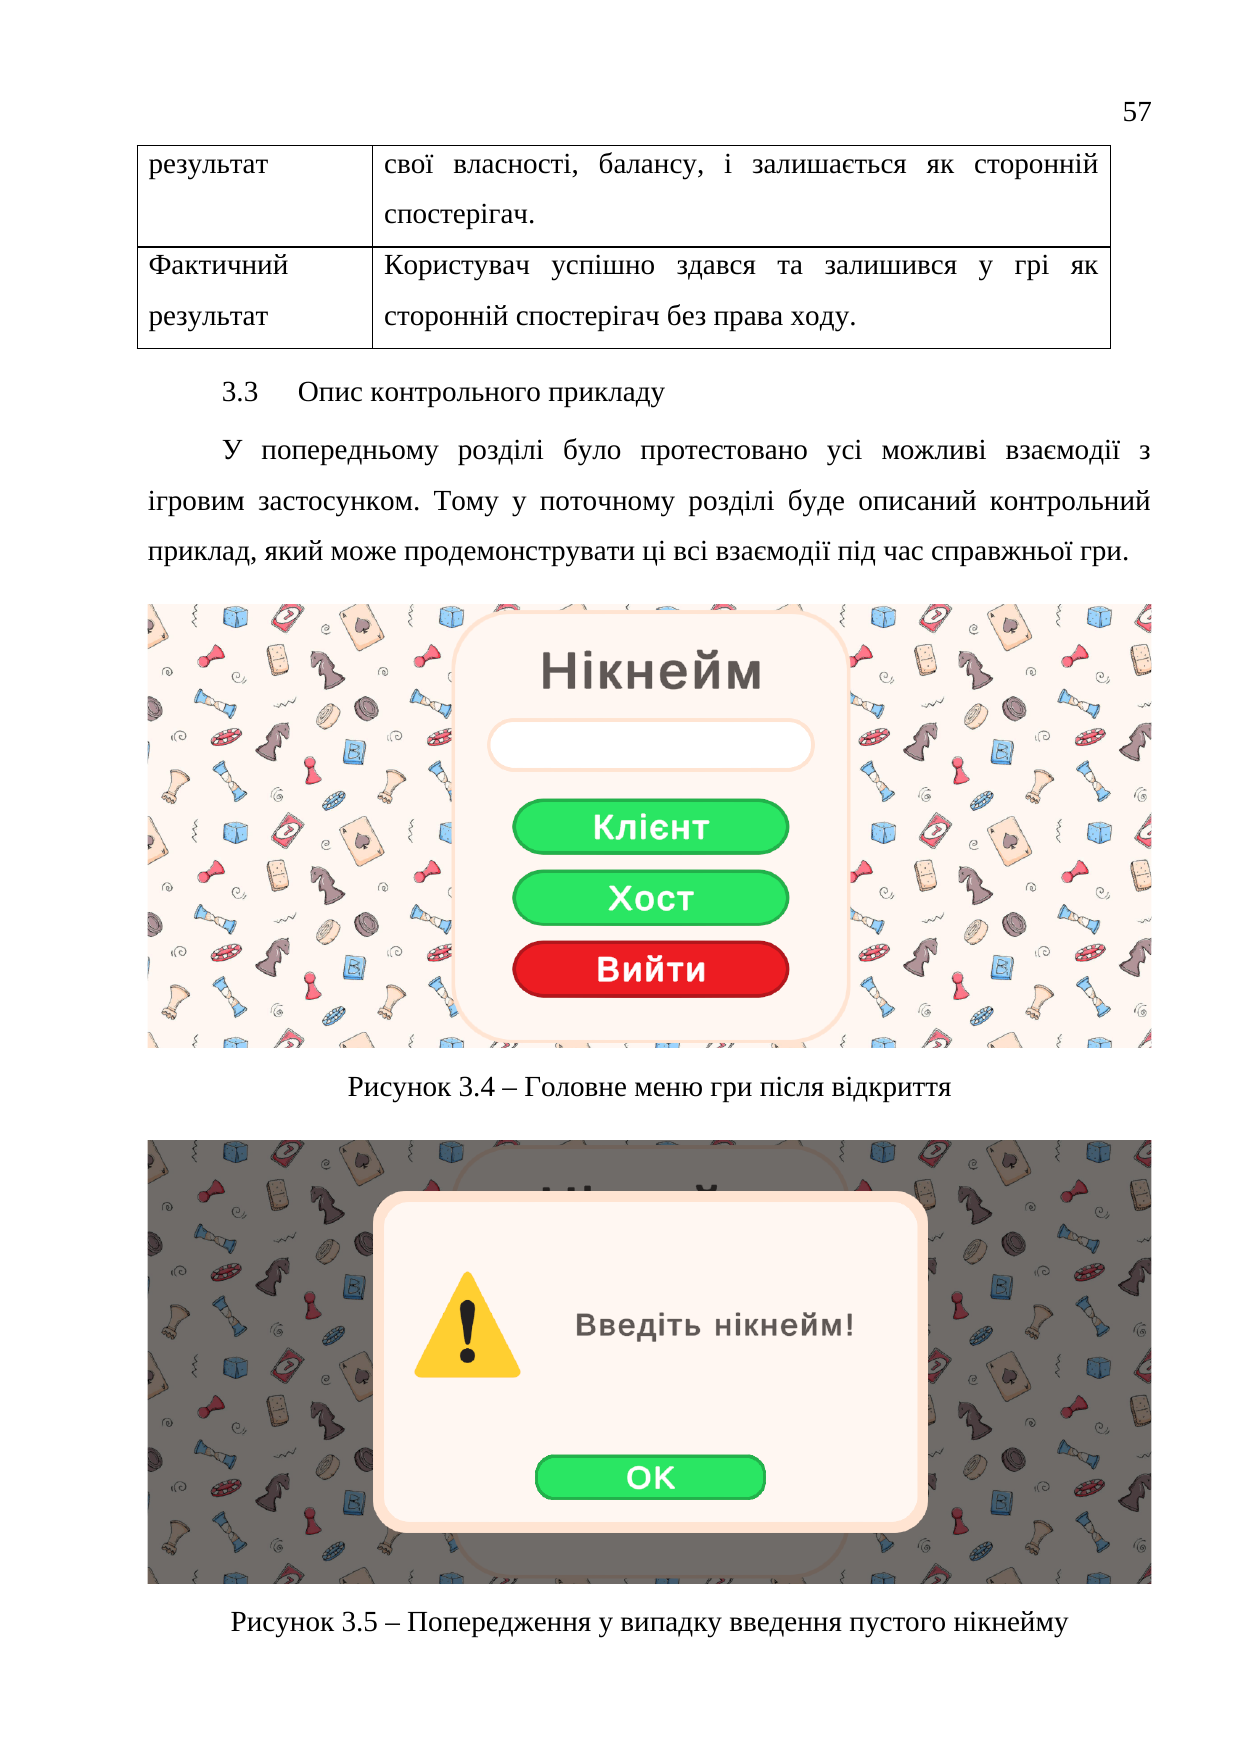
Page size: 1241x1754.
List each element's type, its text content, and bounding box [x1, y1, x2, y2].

table_cell Фактичний результат [138, 248, 372, 348]
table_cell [373, 146, 1110, 246]
table_cell Користувач успішно здався та залишився у грі як сторонній спостерігач без права ходу. [373, 248, 1110, 348]
subtitle Опис контрольного прикладу [222, 374, 1152, 407]
picture [147, 1140, 1152, 1584]
picture [147, 604, 1152, 1048]
text Рисунок 3.5 – Попередження у випадку введення пустого нікнейму [148, 1604, 1152, 1638]
text У попередньому розділі було протестовано усі можливі взаємодії з ігровим застосунком. Тому у поточному розділі буде описаний контрольний приклад, який може продемонструвати ці всі взаємодії під час справжньої гри. [148, 432, 1152, 567]
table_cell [138, 146, 372, 246]
text Рисунок 3.4 – Головне меню гри після відкриття [148, 1069, 1152, 1102]
